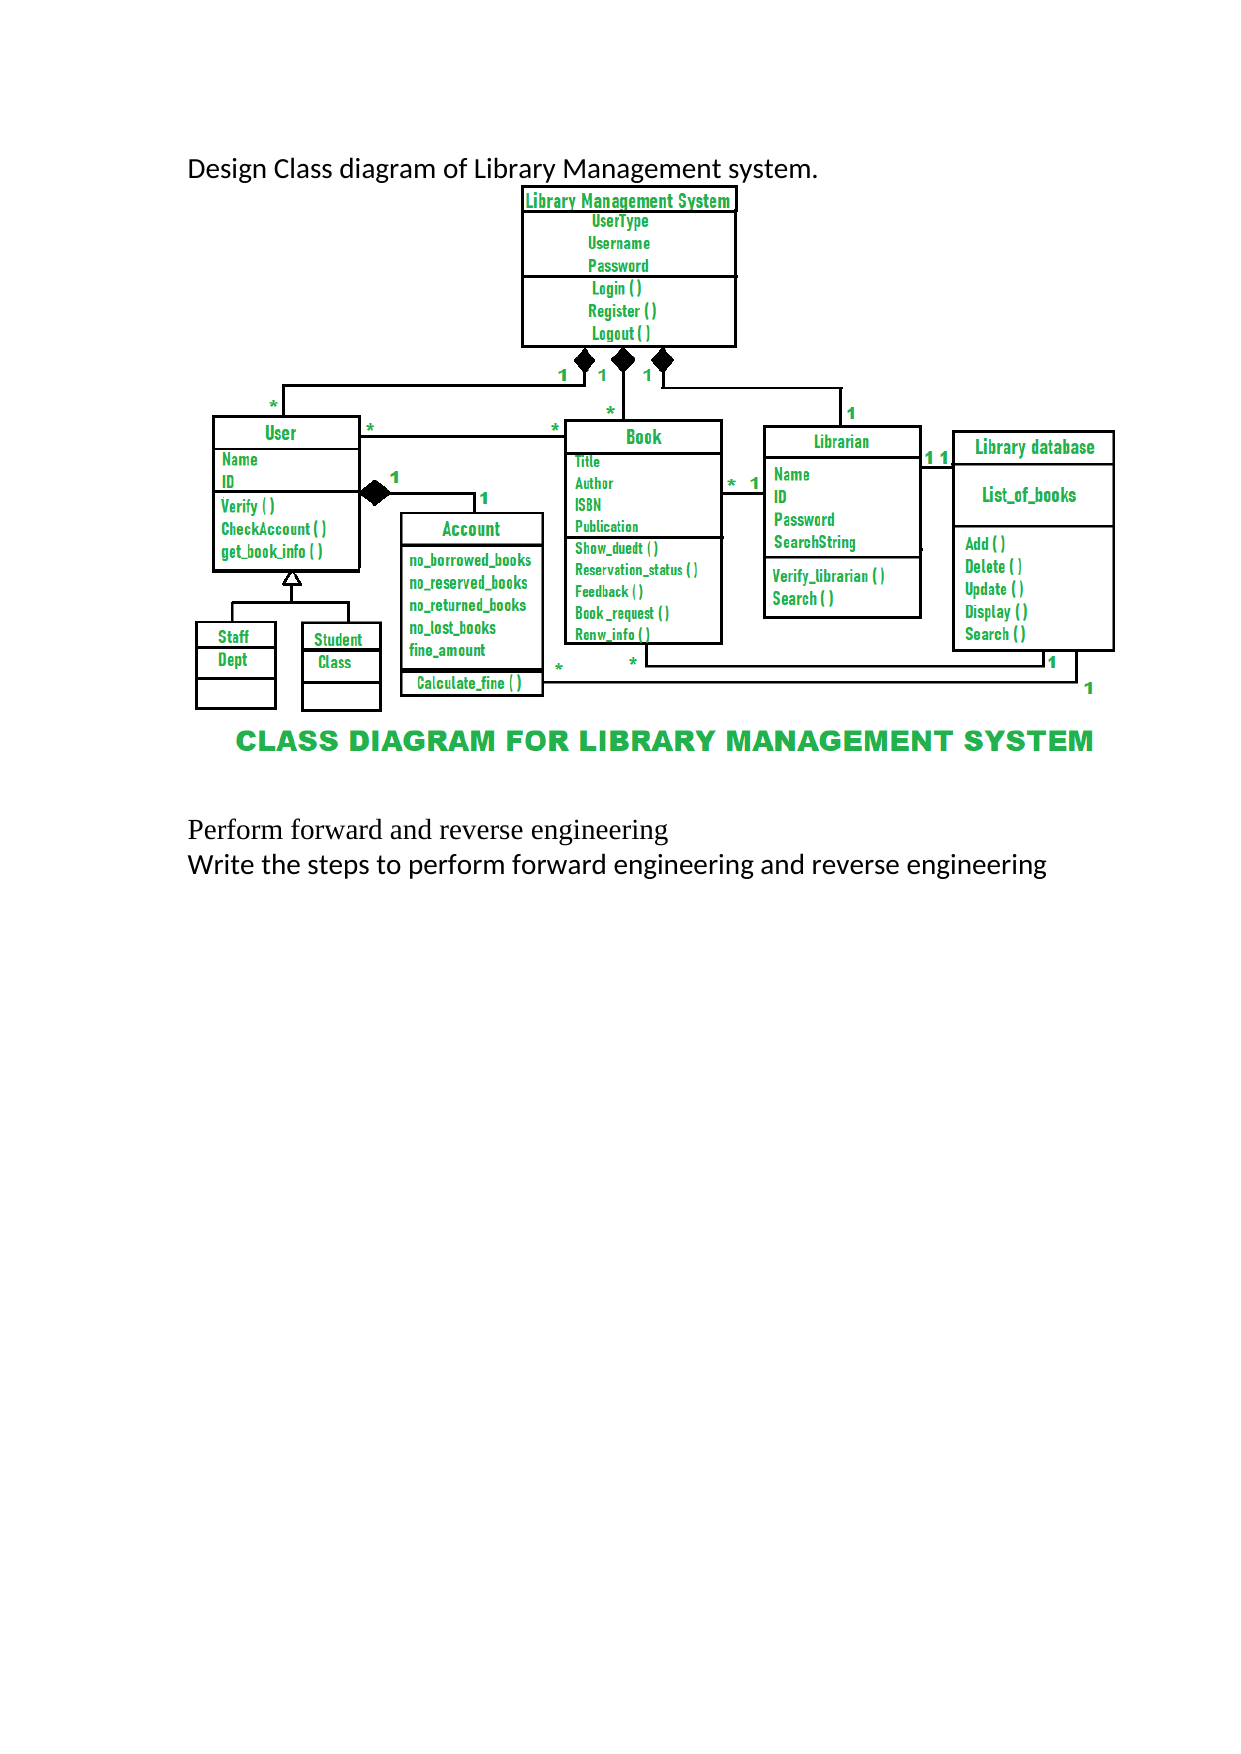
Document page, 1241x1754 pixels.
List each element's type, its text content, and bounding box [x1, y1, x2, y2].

text Write the steps to perform forward engineering and reverse engineering [187, 846, 1090, 882]
picture [187, 185, 1128, 777]
text Perform forward and reverse engineering [187, 812, 1090, 846]
text Design Class diagram of Library Management system. [187, 150, 1090, 185]
